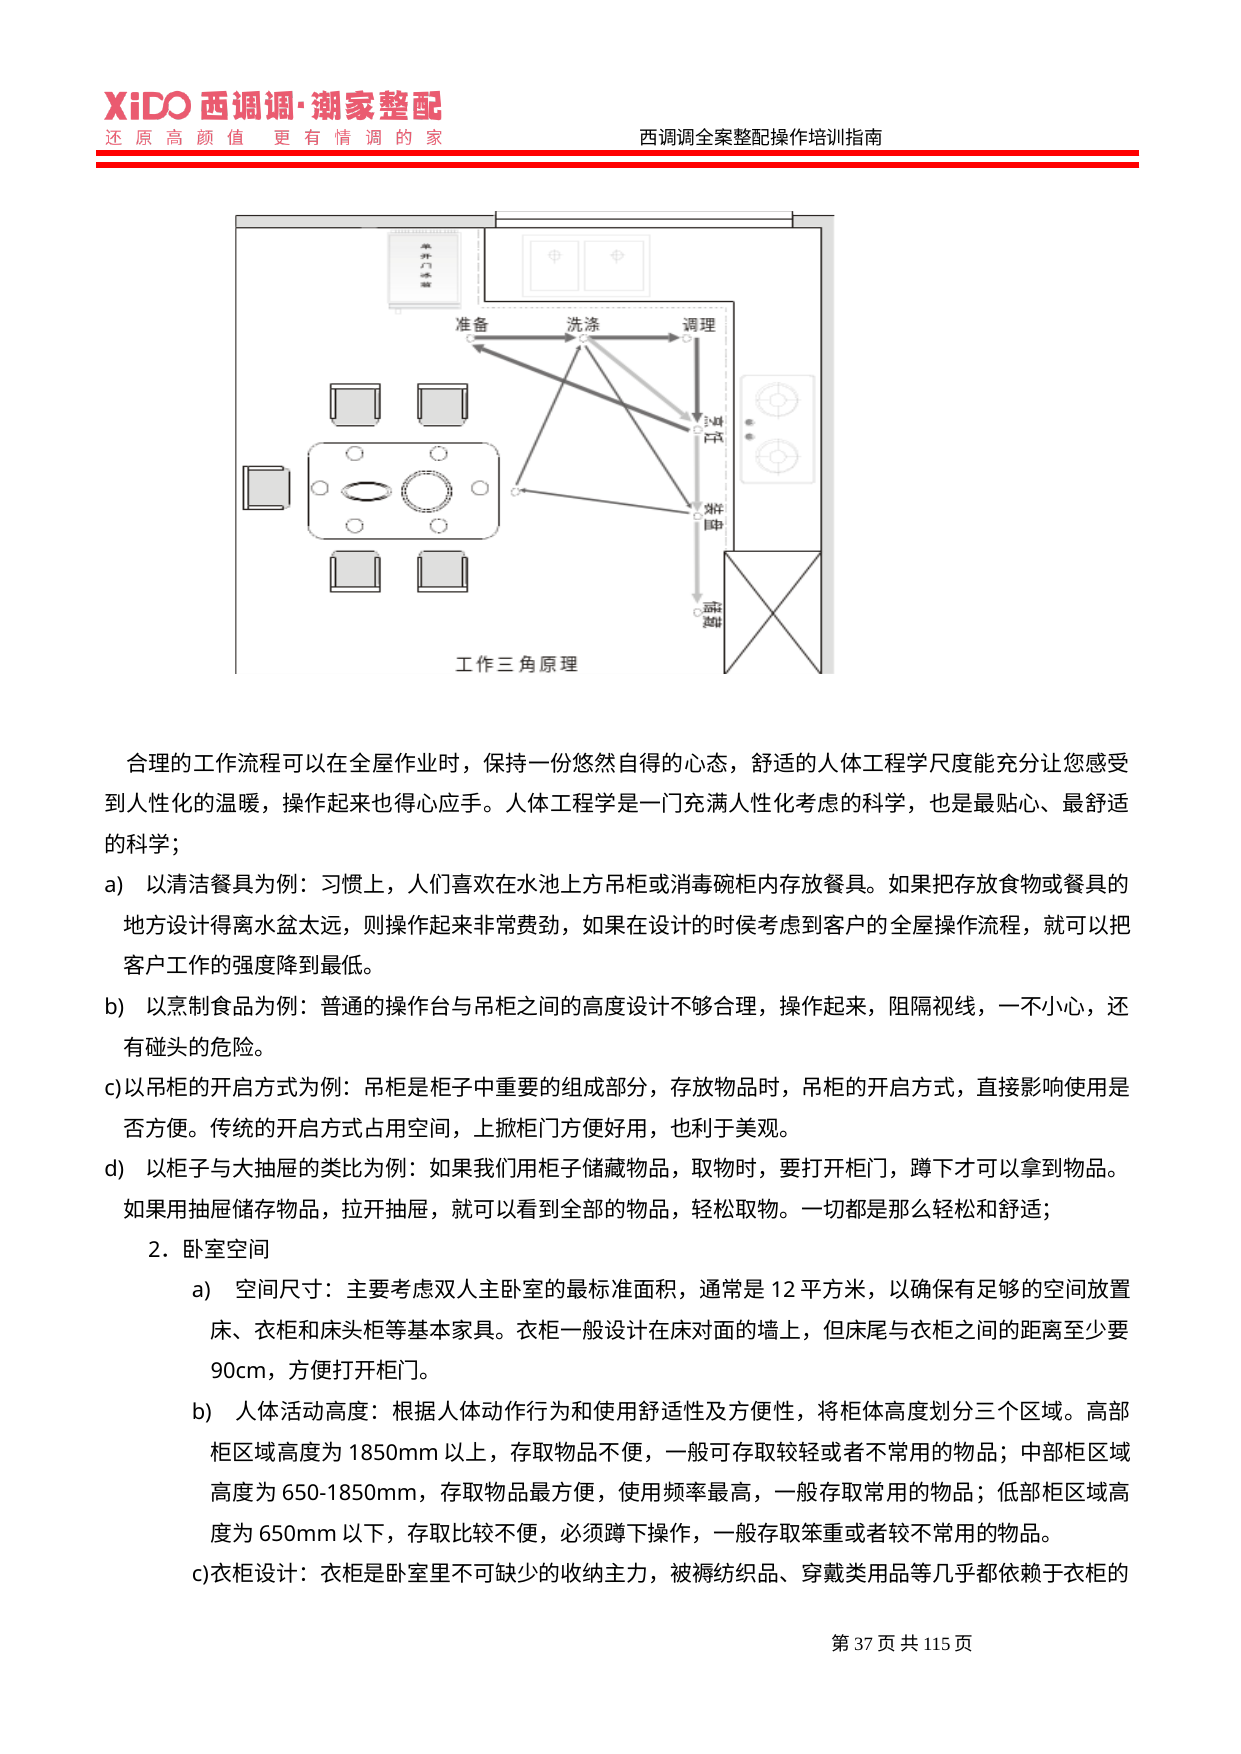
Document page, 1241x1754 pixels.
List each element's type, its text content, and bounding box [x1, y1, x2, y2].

list 以柜子与大抽屉的类比为例：如果我们用柜子储藏物品，取物时，要打开柜门，蹲下才可以拿到物品。如果用抽屉储存物品，拉开抽屉，就可以看到全部的物品，轻松取物。一切都是那么轻松和舒适； [104, 1151, 1131, 1224]
list 人体活动高度：根据人体动作行为和使用舒适性及方便性，将柜体高度划分三个区域。高部柜区域高度为1850mm以上，存取物品不便，一般可存取较轻或者不常用的物品；中部柜区域高度为650-1850mm，存取物品最方便，使用频率最高，一般存取常用的物品；低部柜区域高度为650mm以下，存取比较不便，必须蹲下操作，一般存取笨重或者较不常用的物品。 [192, 1394, 1131, 1548]
text 合理的工作流程可以在全屋作业时，保持一份悠然自得的心态，舒适的人体工程学尺度能充分让您感受到人性化的温暖，操作起来也得心应手。人体工程学是一门充满人性化考虑的科学，也是最贴心、最舒适的科学； [104, 745, 1131, 859]
picture [104, 90, 442, 145]
list 以吊柜的开启方式为例：吊柜是柜子中重要的组成部分，存放物品时，吊柜的开启方式，直接影响使用是否方便。传统的开启方式占用空间，上掀柜门方便好用，也利于美观。 [104, 1069, 1131, 1143]
list 卧室空间 [104, 1232, 1131, 1264]
list 以清洁餐具为例：习惯上，人们喜欢在水池上方吊柜或消毒碗柜内存放餐具。如果把存放食物或餐具的地方设计得离水盆太远，则操作起来非常费劲，如果在设计的时侯考虑到客户的全屋操作流程，就可以把客户工作的强度降到最低。 [104, 867, 1131, 981]
list 以烹制食品为例：普通的操作台与吊柜之间的高度设计不够合理，操作起来，阻隔视线，一不小心，还有碰头的危险。 [104, 988, 1131, 1062]
list 空间尺寸：主要考虑双人主卧室的最标准面积，通常是12平方米，以确保有足够的空间放置床、衣柜和床头柜等基本家具。衣柜一般设计在床对面的墙上，但床尾与衣柜之间的距离至少要90cm，方便打开柜门。 [192, 1272, 1131, 1386]
